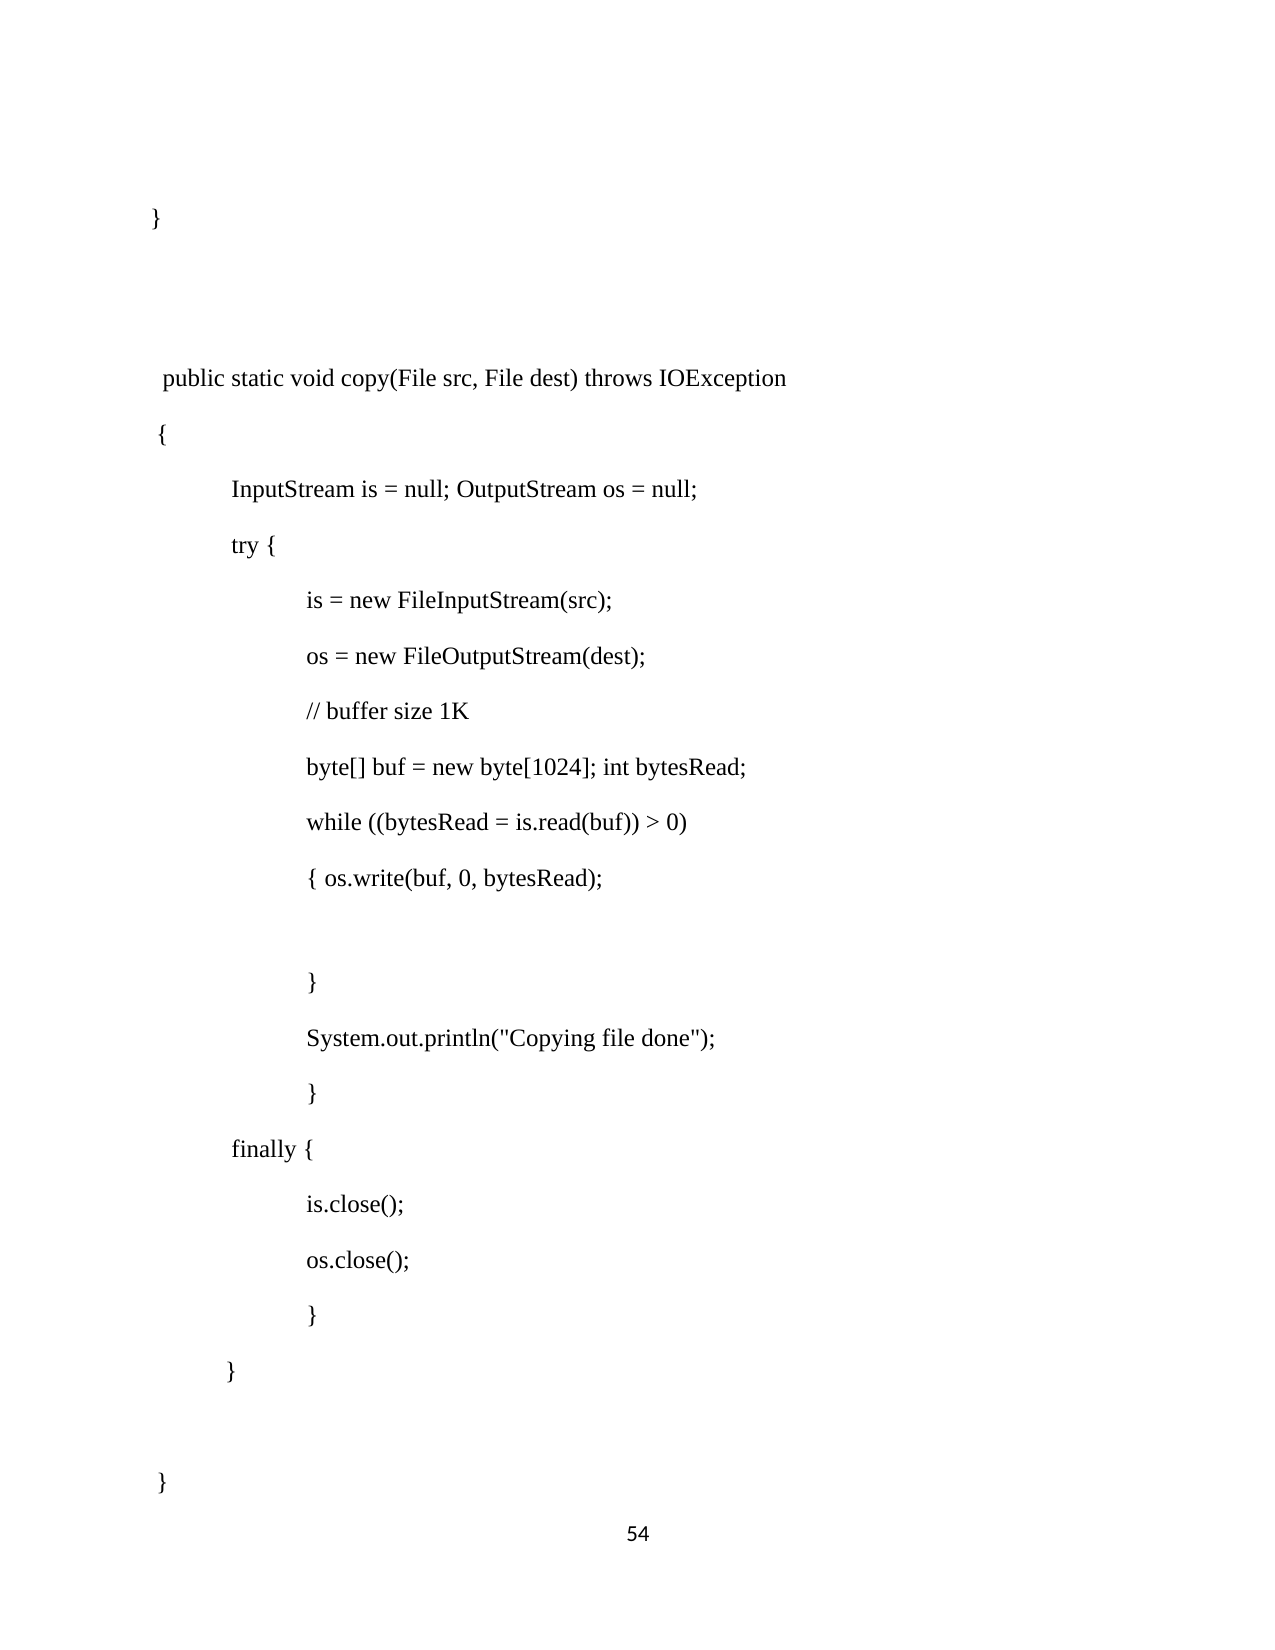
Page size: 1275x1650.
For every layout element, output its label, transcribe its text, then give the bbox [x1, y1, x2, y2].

text public static void copy(File src, File dest) throws IOException [150, 359, 1125, 393]
text } [150, 963, 1125, 997]
text os = new FileOutputStream(dest); [150, 636, 1125, 671]
text is.close(); [150, 1185, 1125, 1219]
text } [150, 1296, 1125, 1331]
text } [150, 1074, 1125, 1108]
text System.out.println("Copying file done"); [150, 1018, 1125, 1053]
text // buffer size 1K [150, 692, 1125, 727]
text { [150, 414, 1125, 449]
text InputStream is = null; OutputStream os = null; [150, 470, 1125, 504]
text } [150, 1462, 1125, 1497]
text } [150, 1351, 1125, 1386]
text is = new FileInputStream(src); [150, 581, 1125, 616]
text try { [150, 525, 1125, 560]
text } [150, 199, 1125, 233]
text { os.write(buf, 0, bytesRead); [150, 858, 1125, 893]
text finally { [150, 1129, 1125, 1164]
text while ((bytesRead = is.read(buf)) > 0) [150, 803, 1125, 838]
text os.close(); [150, 1240, 1125, 1275]
text byte[] buf = new byte[1024]; int bytesRead; [150, 747, 1125, 782]
